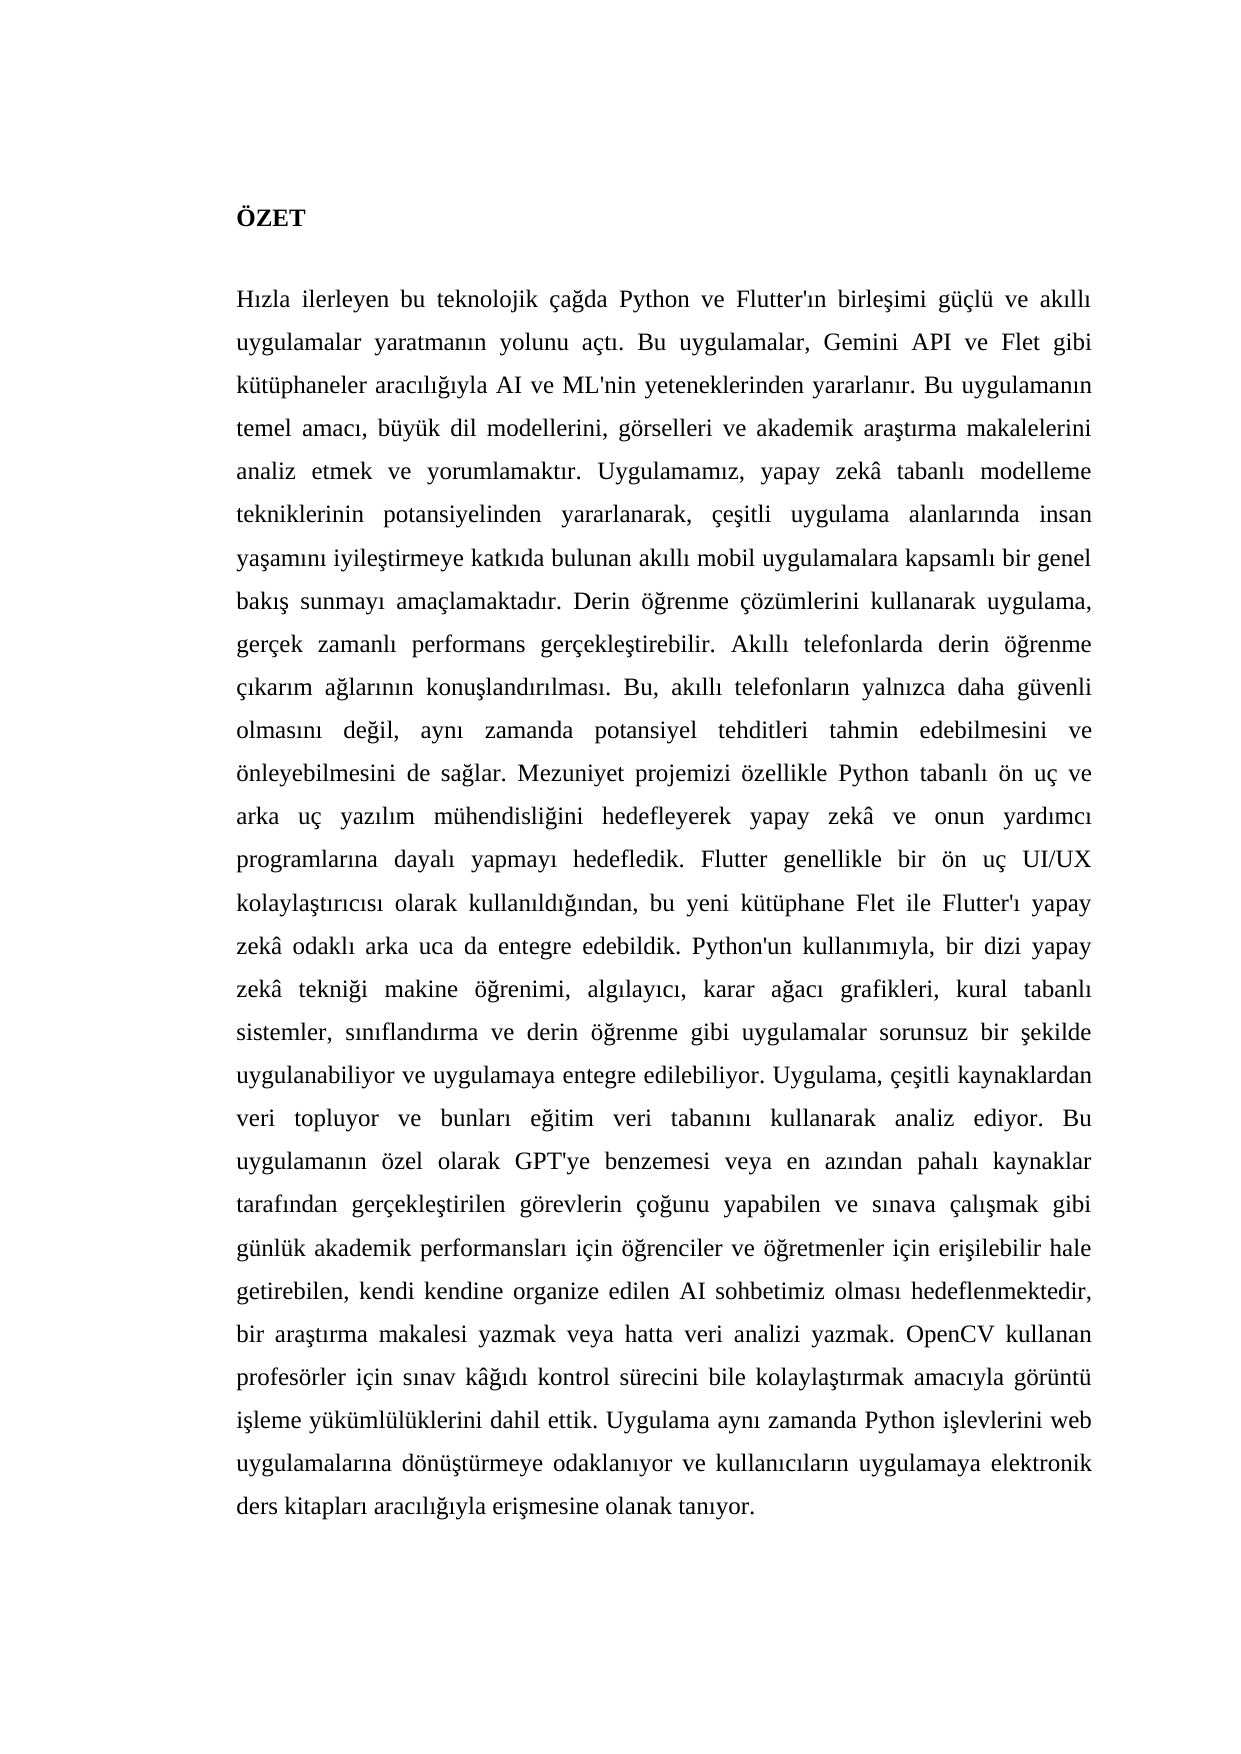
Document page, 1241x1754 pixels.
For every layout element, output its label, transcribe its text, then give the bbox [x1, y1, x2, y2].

text ÖZET [236, 203, 1092, 232]
text Hızla ilerleyen bu teknolojik çağda Python ve Flutter'ın birleşimi güçlü ve akıllı uygulamalar yaratmanın yolunu açtı. Bu uygulamalar, Gemini API ve Flet gibi kütüphaneler aracılığıyla AI ve ML'nin yeteneklerinden yararlanır. Bu uygulamanın temel amacı, büyük dil modellerini, görselleri ve akademik araştırma makalelerini analiz etmek ve yorumlamaktır. Uygulamamız, yapay zekâ tabanlı modelleme tekniklerinin potansiyelinden yararlanarak, çeşitli uygulama alanlarında insan yaşamını iyileştirmeye katkıda bulunan akıllı mobil uygulamalara kapsamlı bir genel bakış sunmayı amaçlamaktadır. Derin öğrenme çözümlerini kullanarak uygulama, gerçek zamanlı performans gerçekleştirebilir. Akıllı telefonlarda derin öğrenme çıkarım ağlarının konuşlandırılması. Bu, akıllı telefonların yalnızca daha güvenli olmasını değil, aynı zamanda potansiyel tehditleri tahmin edebilmesini ve önleyebilmesini de sağlar. Mezuniyet projemizi özellikle Python tabanlı ön uç ve arka uç yazılım mühendisliğini hedefleyerek yapay zekâ ve onun yardımcı programlarına dayalı yapmayı hedefledik. Flutter genellikle bir ön uç UI/UX kolaylaştırıcısı olarak kullanıldığından, bu yeni kütüphane Flet ile Flutter'ı yapay zekâ odaklı arka uca da entegre edebildik. Python'un kullanımıyla, bir dizi yapay zekâ tekniği makine öğrenimi, algılayıcı, karar ağacı grafikleri, kural tabanlı sistemler, sınıflandırma ve derin öğrenme gibi uygulamalar sorunsuz bir şekilde uygulanabiliyor ve uygulamaya entegre edilebiliyor. Uygulama, çeşitli kaynaklardan veri topluyor ve bunları eğitim veri tabanını kullanarak analiz ediyor. Bu uygulamanın özel olarak GPT'ye benzemesi veya en azından pahalı kaynaklar tarafından gerçekleştirilen görevlerin çoğunu yapabilen ve sınava çalışmak gibi günlük akademik performansları için öğrenciler ve öğretmenler için erişilebilir hale getirebilen, kendi kendine organize edilen AI sohbetimiz olması hedeflenmektedir, bir araştırma makalesi yazmak veya hatta veri analizi yazmak. OpenCV kullanan profesörler için sınav kâğıdı kontrol sürecini bile kolaylaştırmak amacıyla görüntü işleme yükümlülüklerini dahil ettik. Uygulama aynı zamanda Python işlevlerini web uygulamalarına dönüştürmeye odaklanıyor ve kullanıcıların uygulamaya elektronik ders kitapları aracılığıyla erişmesine olanak tanıyor. [236, 284, 1092, 1520]
